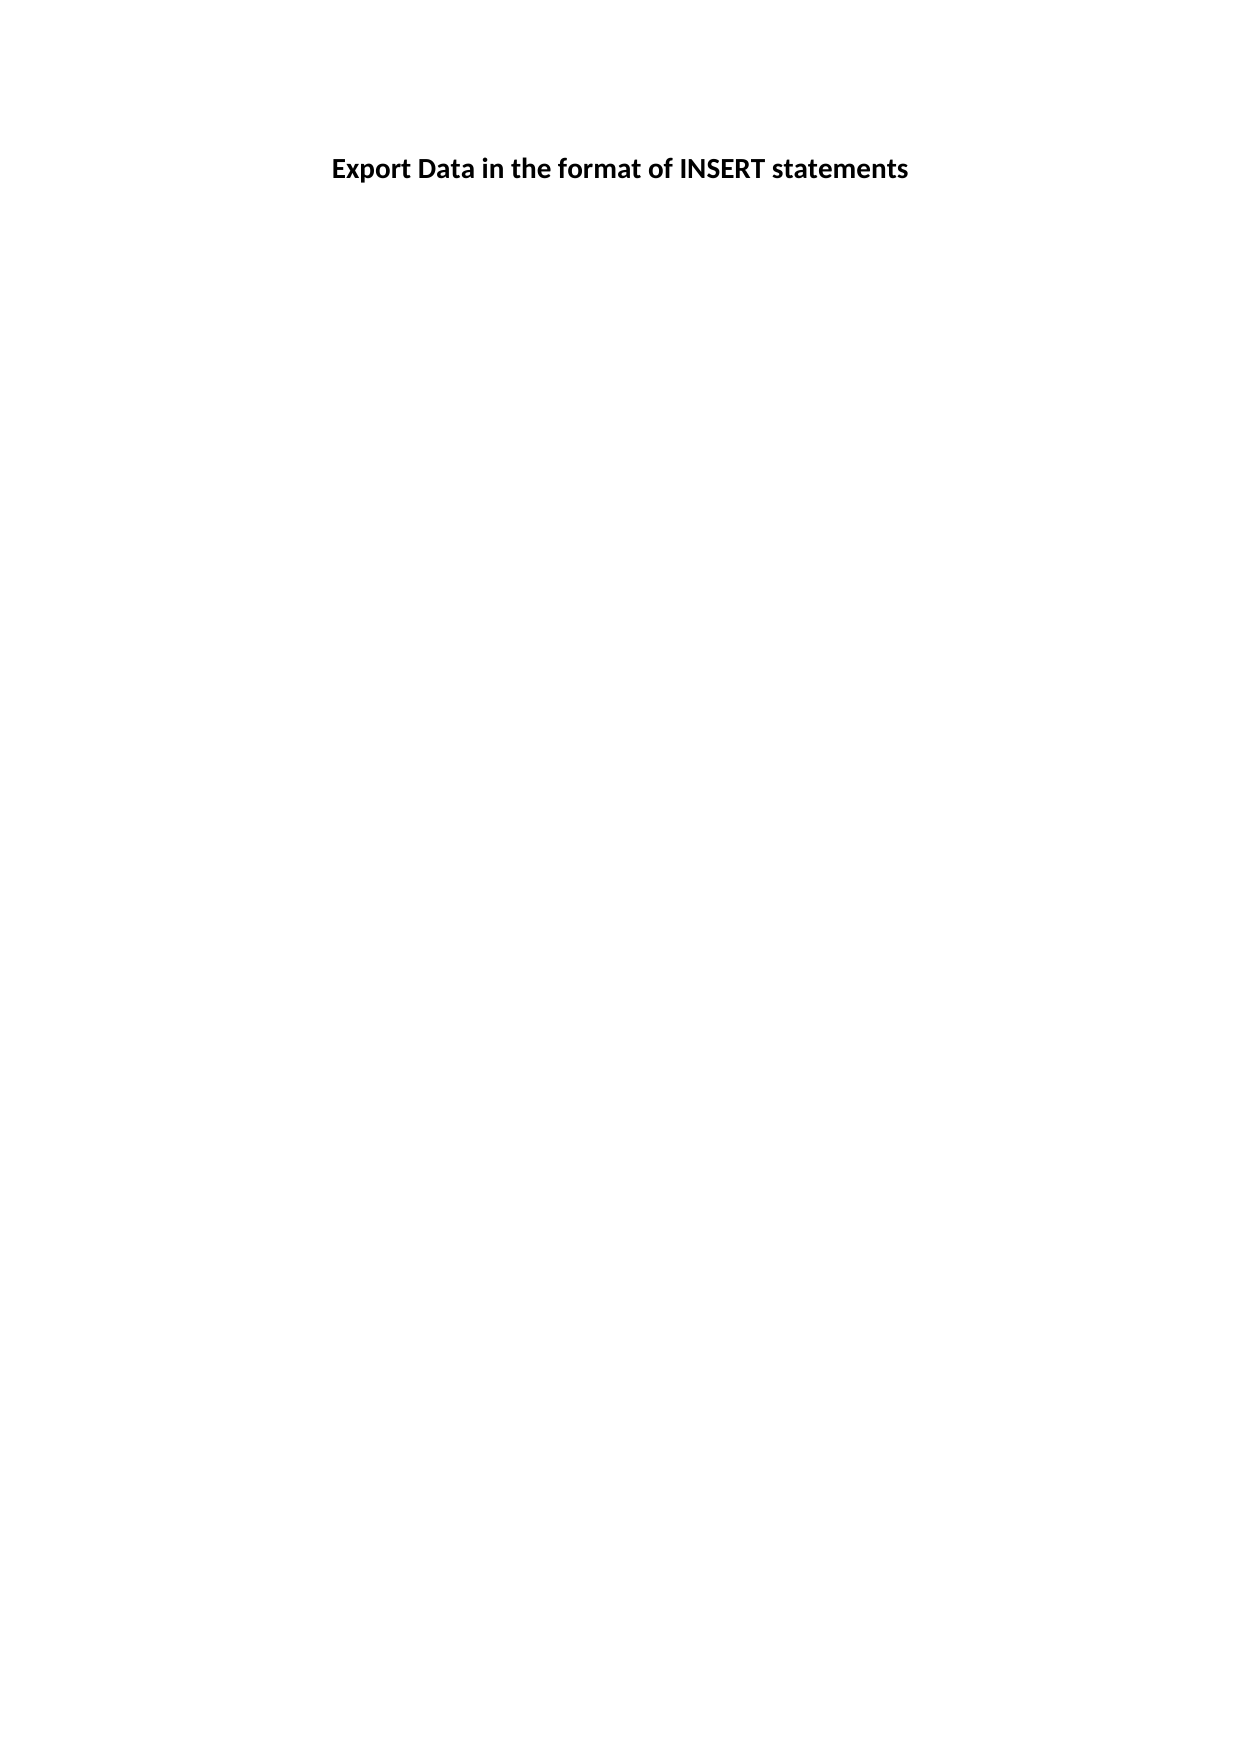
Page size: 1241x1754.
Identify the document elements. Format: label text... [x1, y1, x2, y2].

text Export Data in the format of INSERT statements [150, 150, 1090, 186]
